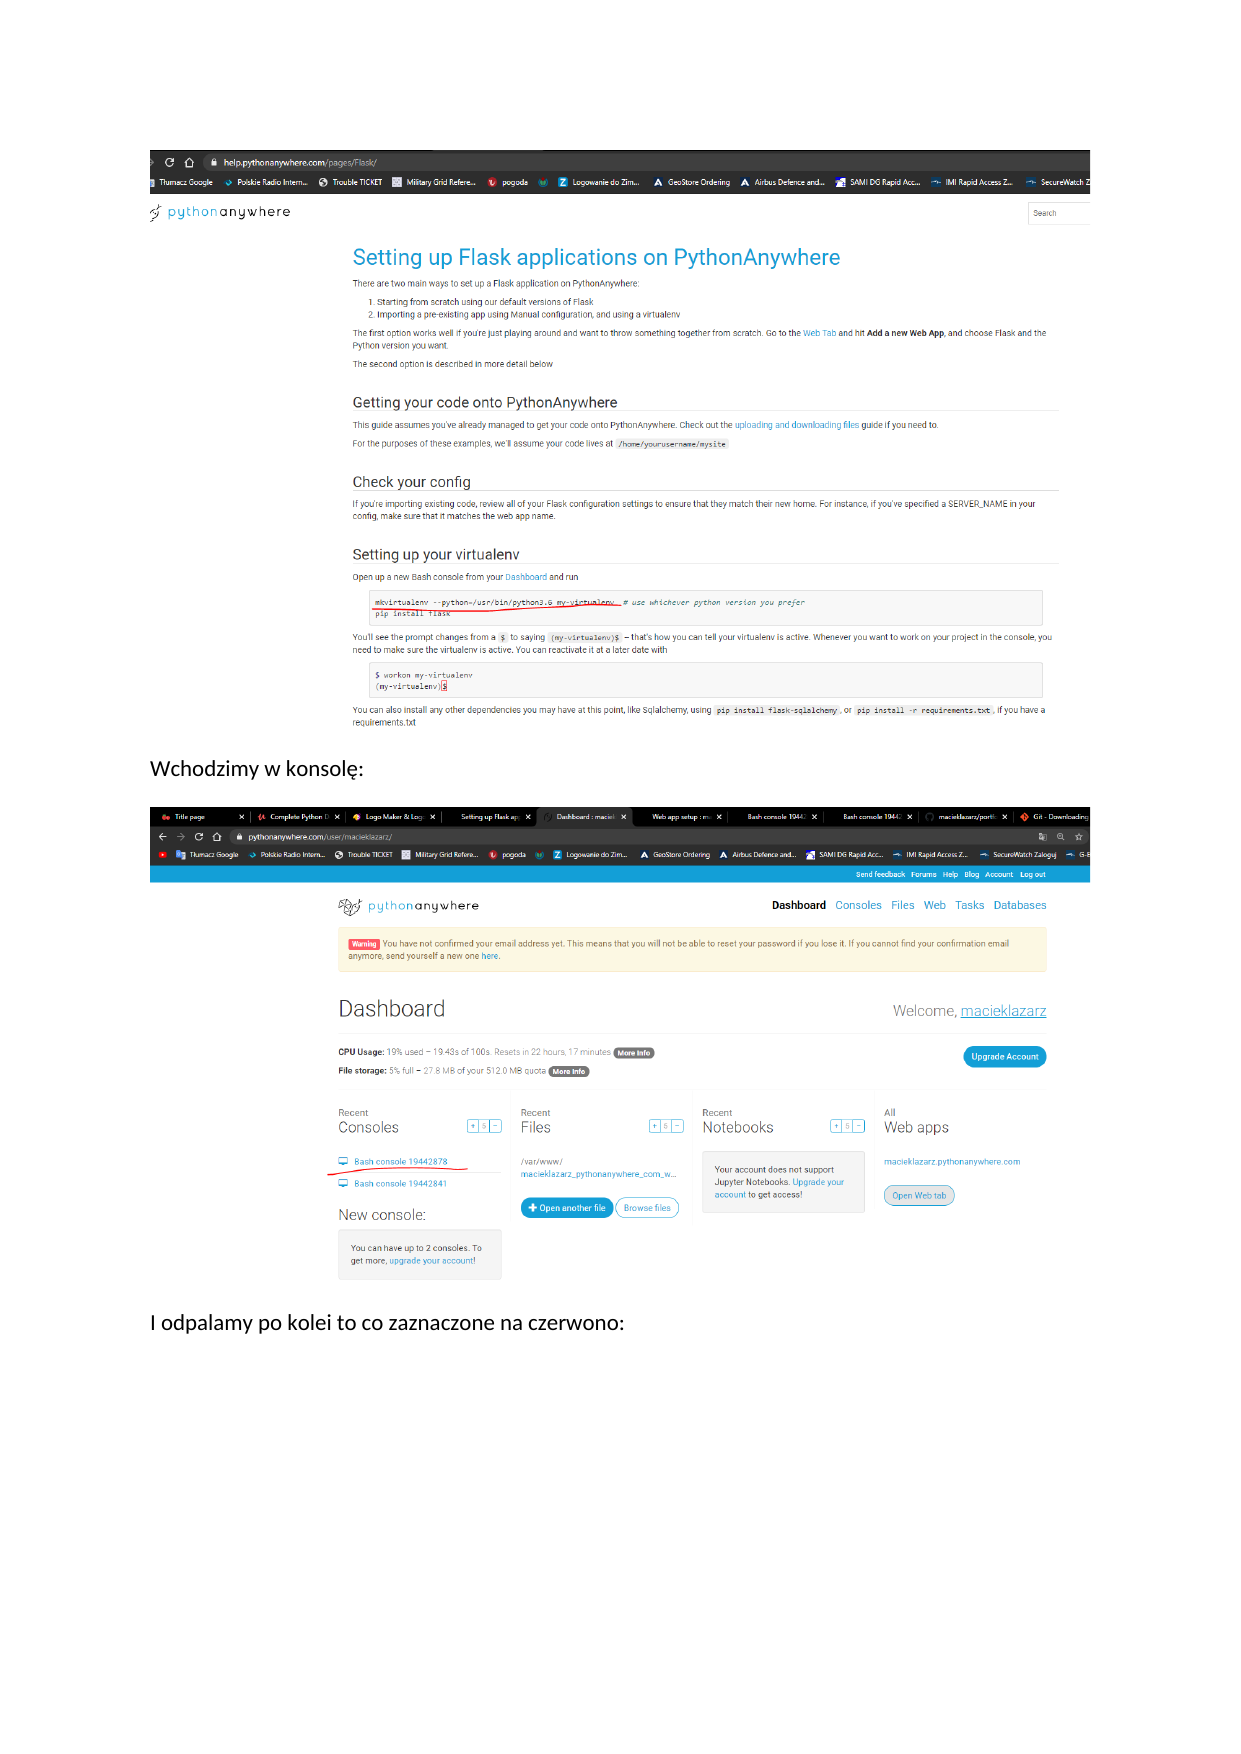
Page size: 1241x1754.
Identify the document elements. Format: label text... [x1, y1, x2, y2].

picture [150, 150, 1091, 730]
picture [150, 807, 1091, 1283]
text I odpalamy po kolei to co zaznaczone na czerwono: [150, 1308, 1090, 1336]
text Wchodzimy w konsolę: [150, 754, 1090, 782]
